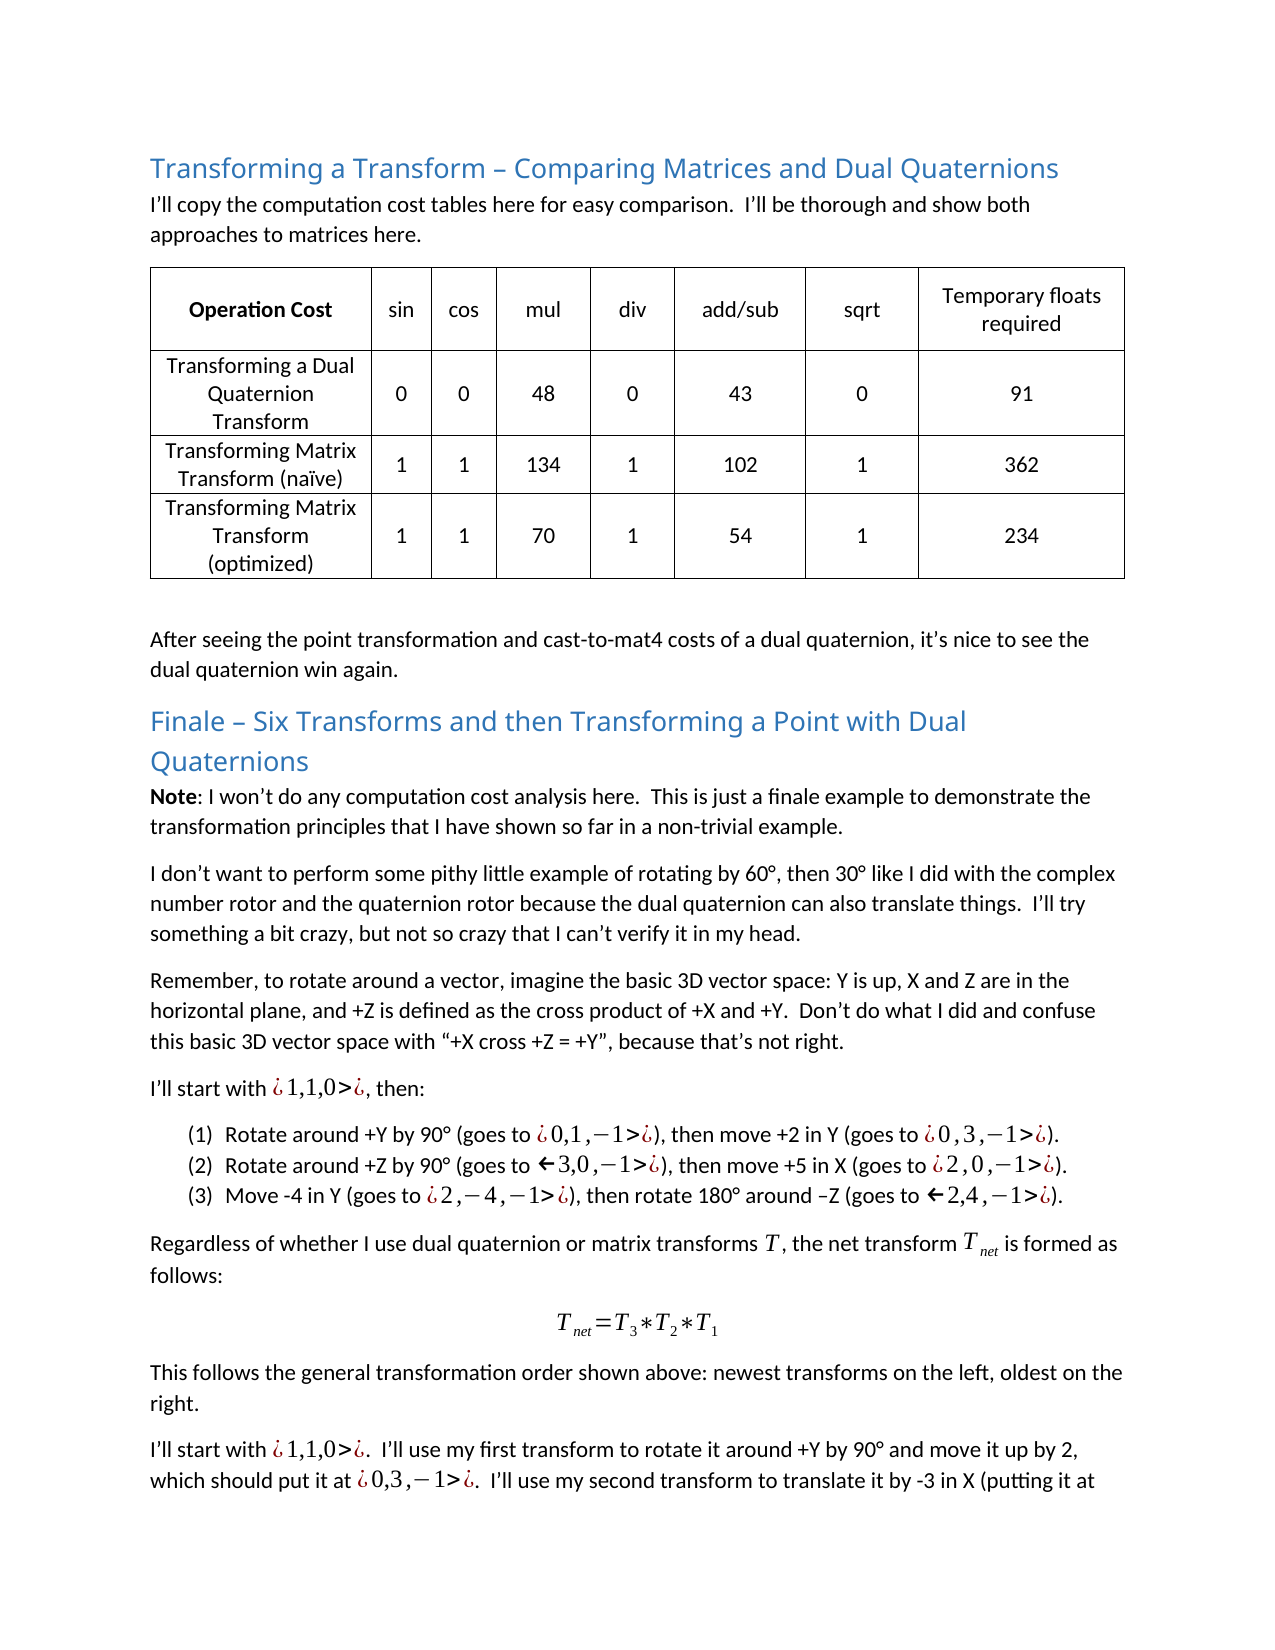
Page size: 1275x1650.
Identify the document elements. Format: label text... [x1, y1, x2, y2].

table_cell Transforming Matrix Transform (optimized) [151, 494, 371, 577]
text I’ll copy the computation cost tables here for easy comparison. I’ll be thorough and show both approaches to matrices here. [150, 190, 1125, 248]
table_header add/sub [675, 268, 805, 350]
list Rotate around +Z by 90° (goes to ), then move +5 in X (goes to ). [187, 1151, 1125, 1179]
table_header Operation Cost [151, 268, 371, 350]
table_cell 0 [806, 351, 918, 435]
text I’ll start with , then: [150, 1074, 1125, 1102]
table_cell 0 [591, 351, 674, 435]
table_cell 1 [432, 436, 496, 492]
text I don’t want to perform some pithy little example of rotating by 60°, then 30° like I did with the complex number rotor and the quaternion rotor because the dual quaternion can also translate things. I’ll try something a bit crazy, but not so crazy that I can’t verify it in my head. [150, 859, 1125, 948]
table_cell 1 [372, 436, 431, 492]
table_header cos [432, 268, 496, 350]
table_cell 1 [591, 436, 674, 492]
text After seeing the point transformation and cast-to-mat4 costs of a dual quaternion, it’s nice to see the dual quaternion win again. [150, 625, 1125, 684]
table_cell Transforming a Dual Quaternion Transform [151, 351, 371, 435]
table_cell 134 [497, 436, 590, 492]
table_cell 48 [497, 351, 590, 435]
table_header Temporary floats required [919, 268, 1124, 350]
table_header sin [372, 268, 431, 350]
table_cell 1 [591, 494, 674, 577]
table_cell 43 [675, 351, 805, 435]
table_header sqrt [806, 268, 918, 350]
table_cell 54 [675, 494, 805, 577]
table_cell 0 [372, 351, 431, 435]
table_cell 102 [675, 436, 805, 492]
list Rotate around +Y by 90° (goes to ), then move +2 in Y (goes to ). [187, 1121, 1125, 1149]
table_cell 1 [432, 494, 496, 577]
table_cell 362 [919, 436, 1124, 492]
table_cell 91 [919, 351, 1124, 435]
list Move -4 in Y (goes to ), then rotate 180° around –Z (goes to ). [187, 1181, 1125, 1209]
table_header mul [497, 268, 590, 350]
table_cell Transforming Matrix Transform (naïve) [151, 436, 371, 492]
table_cell 1 [372, 494, 431, 577]
subtitle Transforming a Transform – Comparing Matrices and Dual Quaternions [150, 150, 1125, 187]
text Regardless of whether I use dual quaternion or matrix transforms , the net transform is formed as follows: [150, 1228, 1125, 1289]
table_cell 234 [919, 494, 1124, 577]
table_cell 0 [432, 351, 496, 435]
text Remember, to rotate around a vector, imagine the basic 3D vector space: Y is up, X and Z are in the horizontal plane, and +Z is defined as the cross product of +X and +Y. Don’t do what I did and confuse this basic 3D vector space with “+X cross +Z = +Y”, because that’s not right. [150, 966, 1125, 1055]
text Note: I won’t do any computation cost analysis here. This is just a finale example to demonstrate the transformation principles that I have shown so far in a non-trivial example. [150, 782, 1125, 840]
subtitle Finale – Six Transforms and then Transforming a Point with Dual Quaternions [150, 702, 1125, 779]
table_cell 1 [806, 494, 918, 577]
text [150, 1436, 1125, 1494]
text This follows the general transformation order shown above: newest transforms on the left, oldest on the right. [150, 1358, 1125, 1417]
table_cell 1 [806, 436, 918, 492]
table_cell 70 [497, 494, 590, 577]
table_header div [591, 268, 674, 350]
